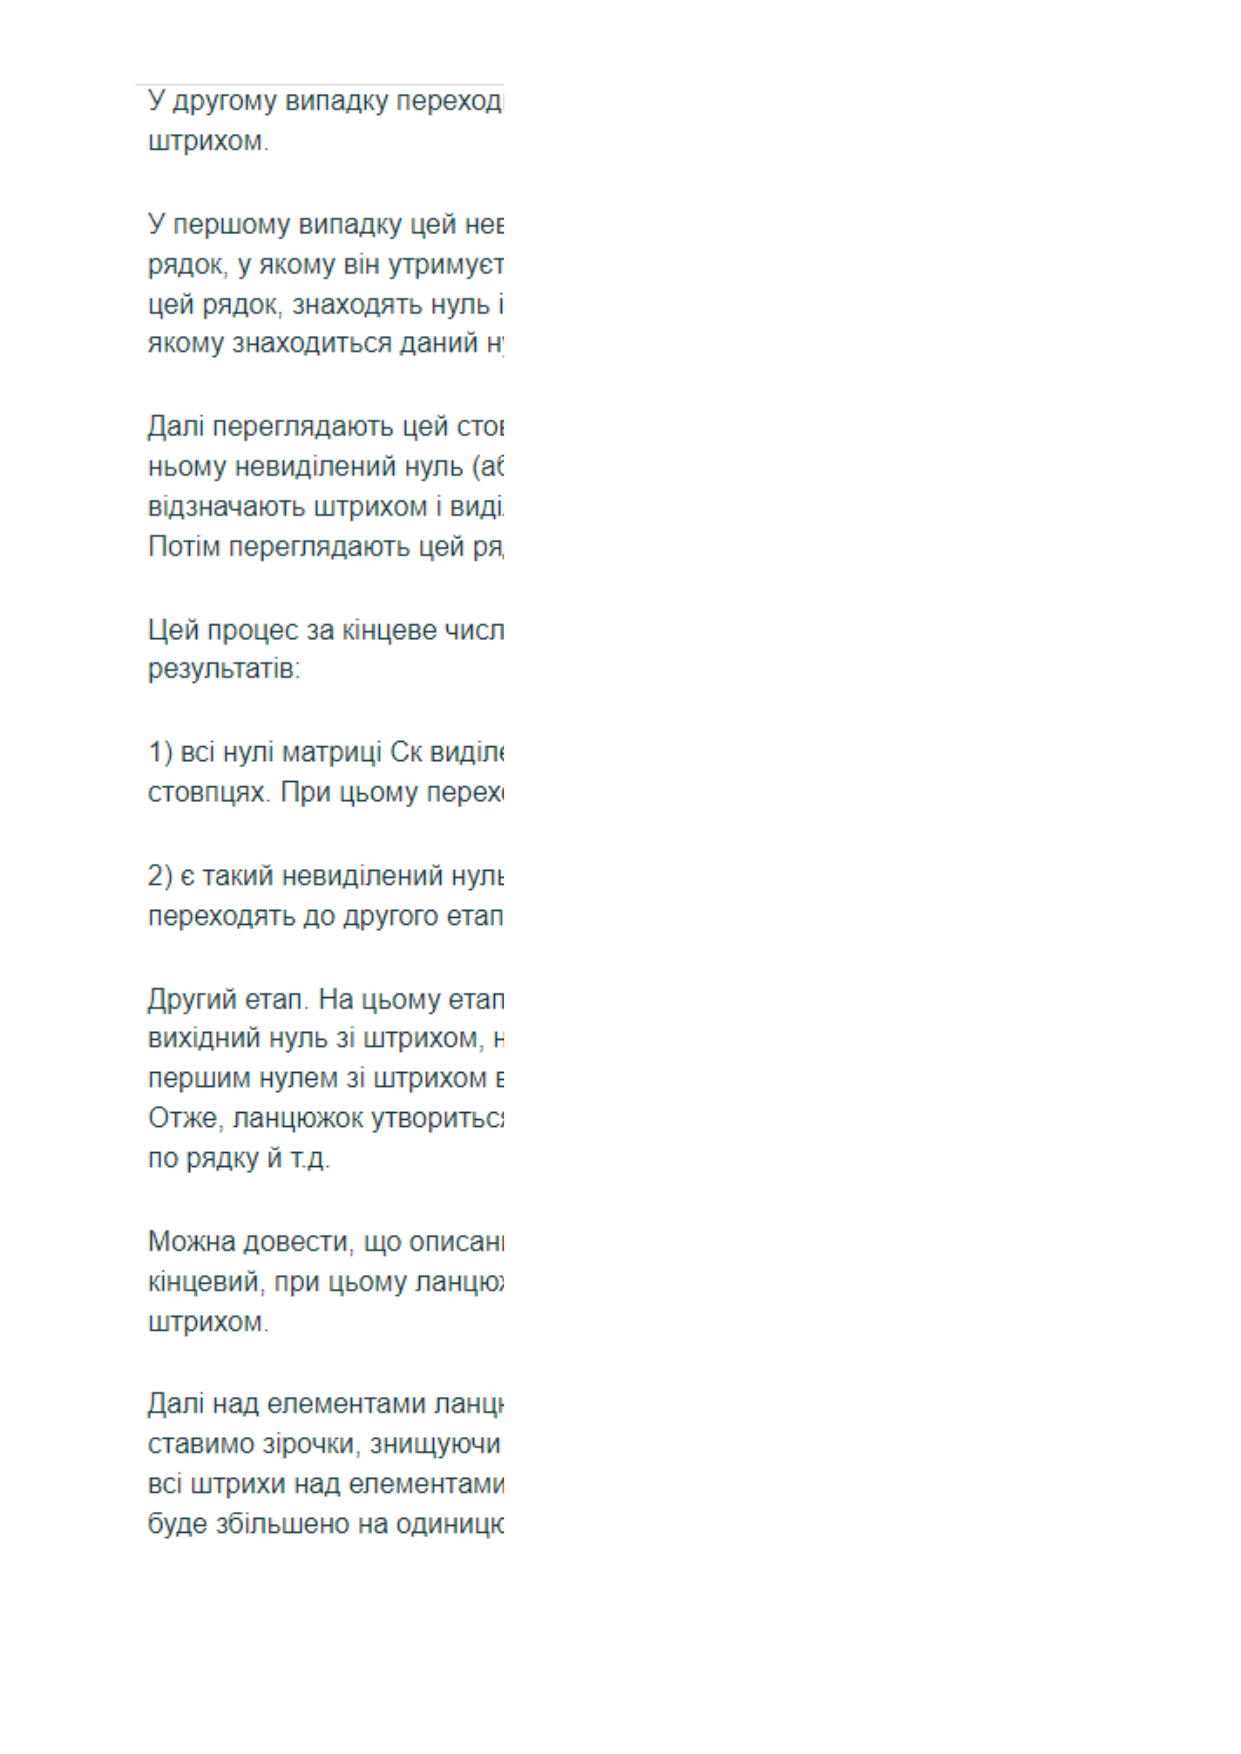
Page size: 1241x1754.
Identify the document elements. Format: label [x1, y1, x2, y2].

picture [135, 79, 505, 1551]
